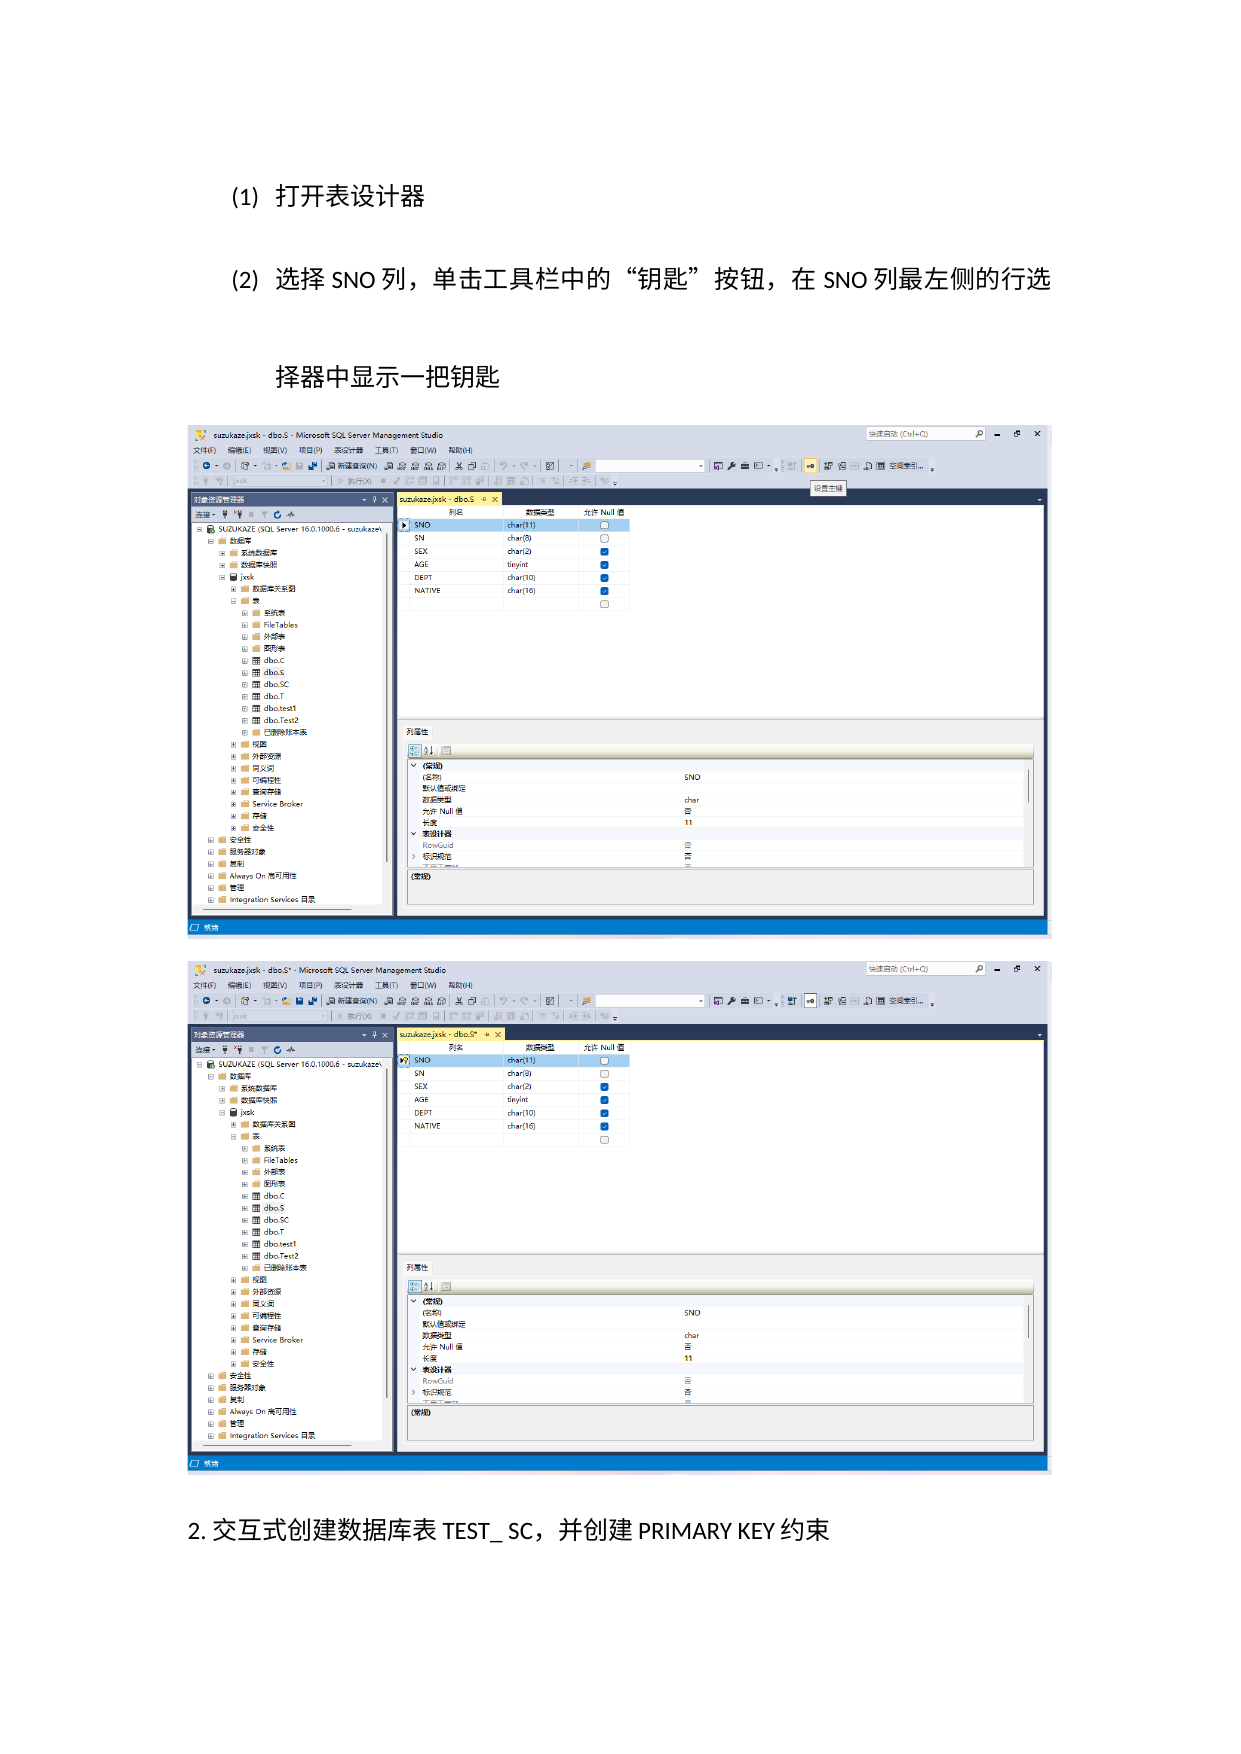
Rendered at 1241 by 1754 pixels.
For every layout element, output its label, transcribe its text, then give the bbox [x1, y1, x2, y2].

list 交互式创建数据库表TEST_ SC，并创建PRIMARY KEY约束 [187, 1496, 1053, 1561]
picture [187, 425, 1052, 939]
picture [187, 961, 1052, 1475]
list 选择SNO列，单击工具栏中的“钥匙”按钮，在SNO列最左侧的行选择器中显示一把钥匙 [231, 245, 1053, 408]
list 打开表设计器 [231, 162, 1053, 227]
